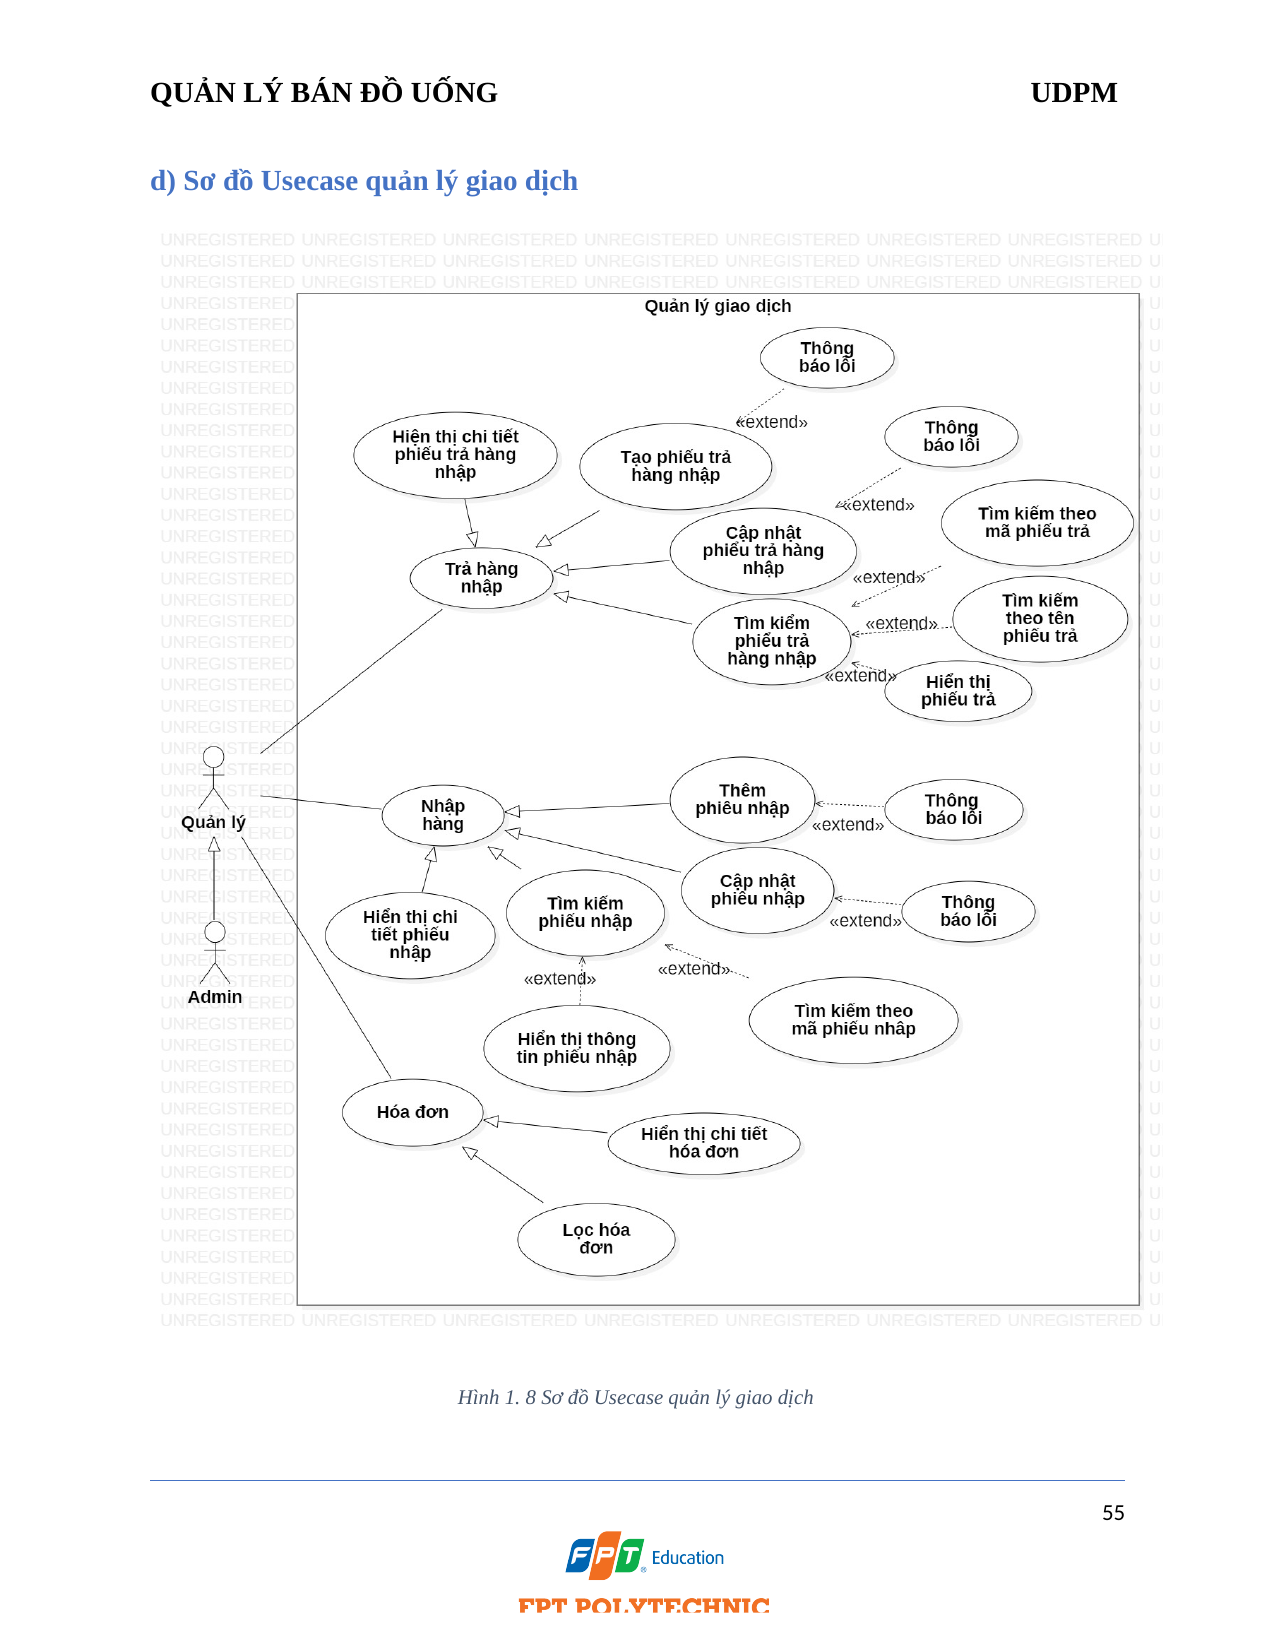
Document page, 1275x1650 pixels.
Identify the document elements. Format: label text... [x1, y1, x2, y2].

picture [518, 1531, 769, 1613]
text d) Sơ đồ Usecase quản lý giao dịch [150, 163, 1125, 197]
picture [160, 225, 1163, 1331]
